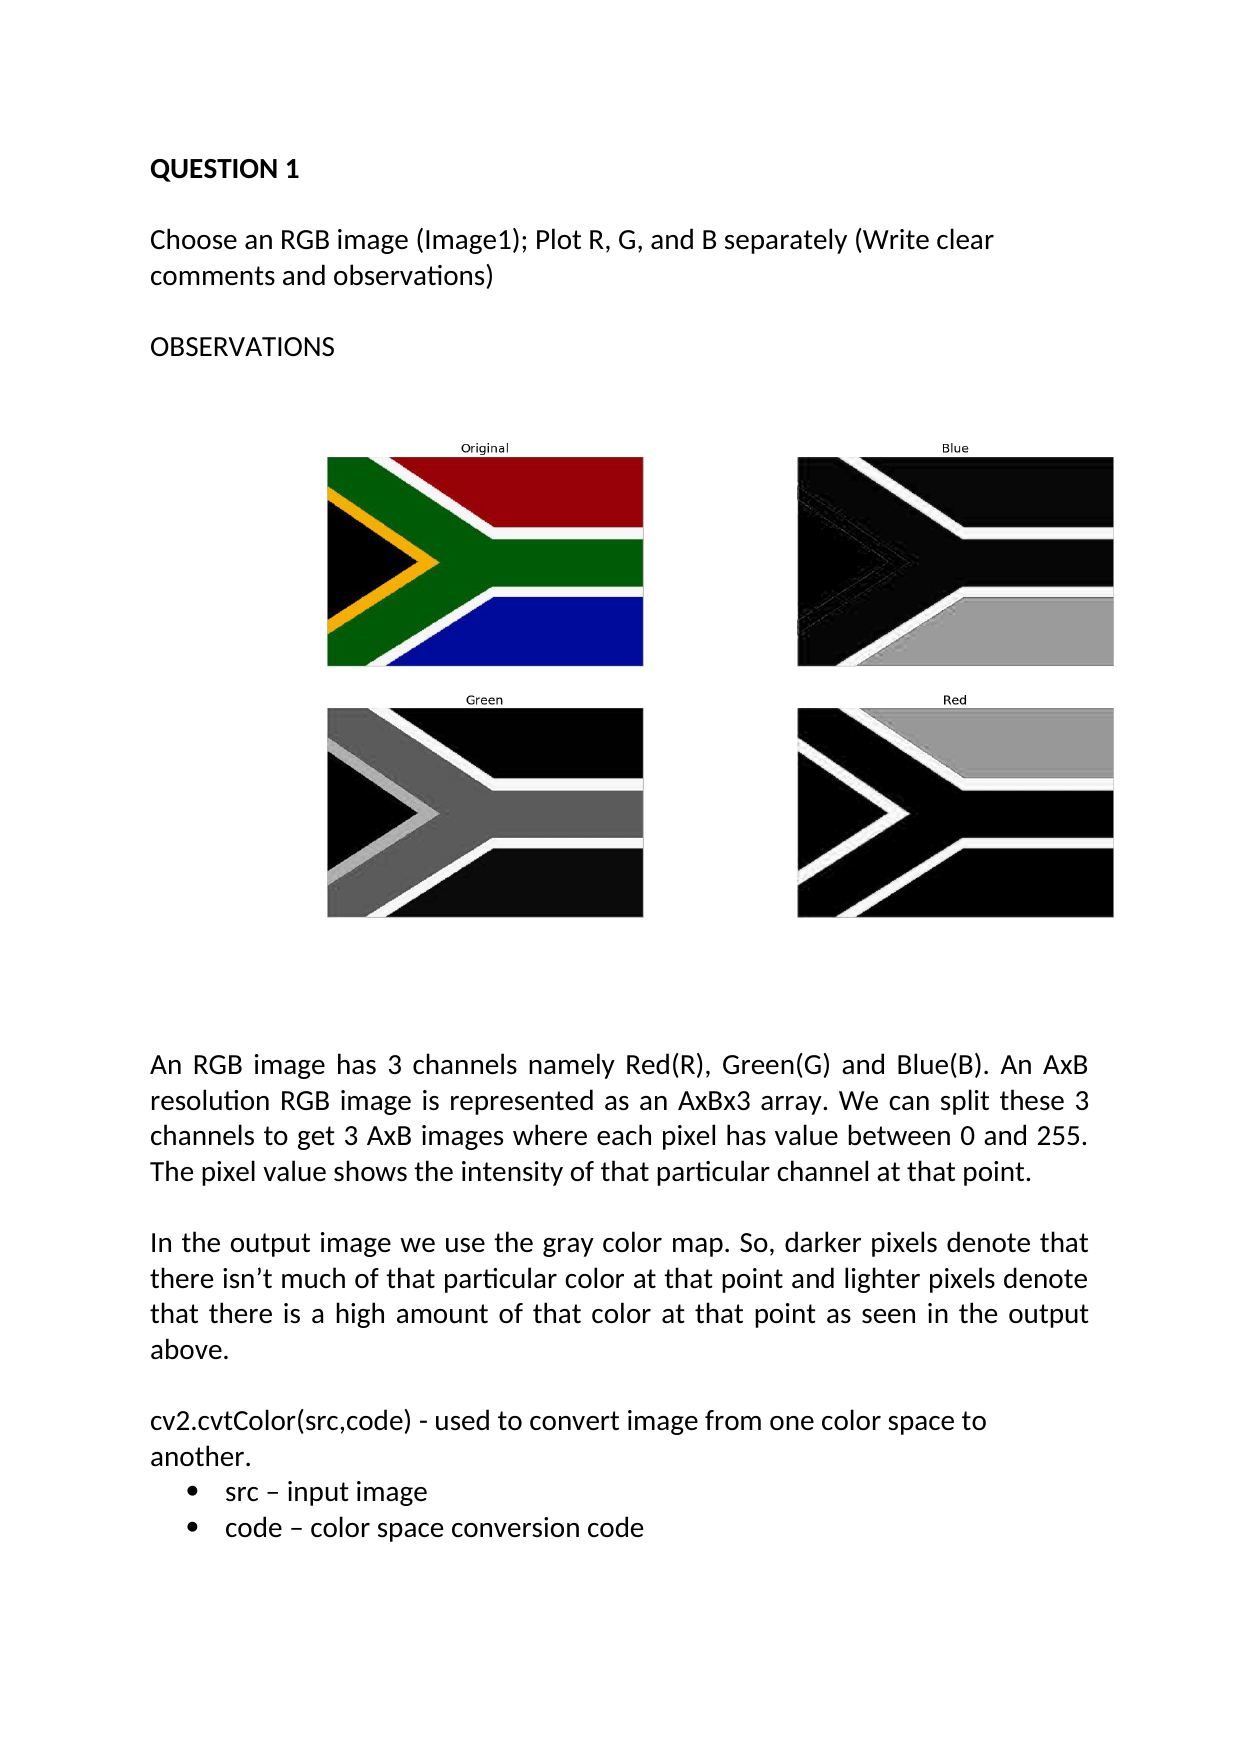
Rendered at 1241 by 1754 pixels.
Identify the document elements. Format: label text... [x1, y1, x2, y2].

list src – input image [187, 1473, 1090, 1509]
text In the output image we use the gray color map. So, darker pixels denote that there isn’t much of that particular color at that point and lighter pixels denote that there is a high amount of that color at that point as seen in the output above. [150, 1224, 1090, 1367]
picture [150, 399, 1241, 975]
text cv2.cvtColor(src,code) - used to convert image from one color space to another. [150, 1402, 1090, 1473]
text An RGB image has 3 channels namely Red(R), Green(G) and Blue(B). An AxB resolution RGB image is represented as an AxBx3 array. We can split these 3 channels to get 3 AxB images where each pixel has value between 0 and 255. The pixel value shows the intensity of that particular channel at that point. [150, 1046, 1090, 1188]
text QUESTION 1 [150, 150, 1090, 186]
list code – color space conversion code [187, 1509, 1090, 1545]
text Choose an RGB image (Image1); Plot R, G, and B separately (Write clear comments and observations) [150, 221, 1090, 292]
text OBSERVATIONS [150, 328, 1090, 364]
